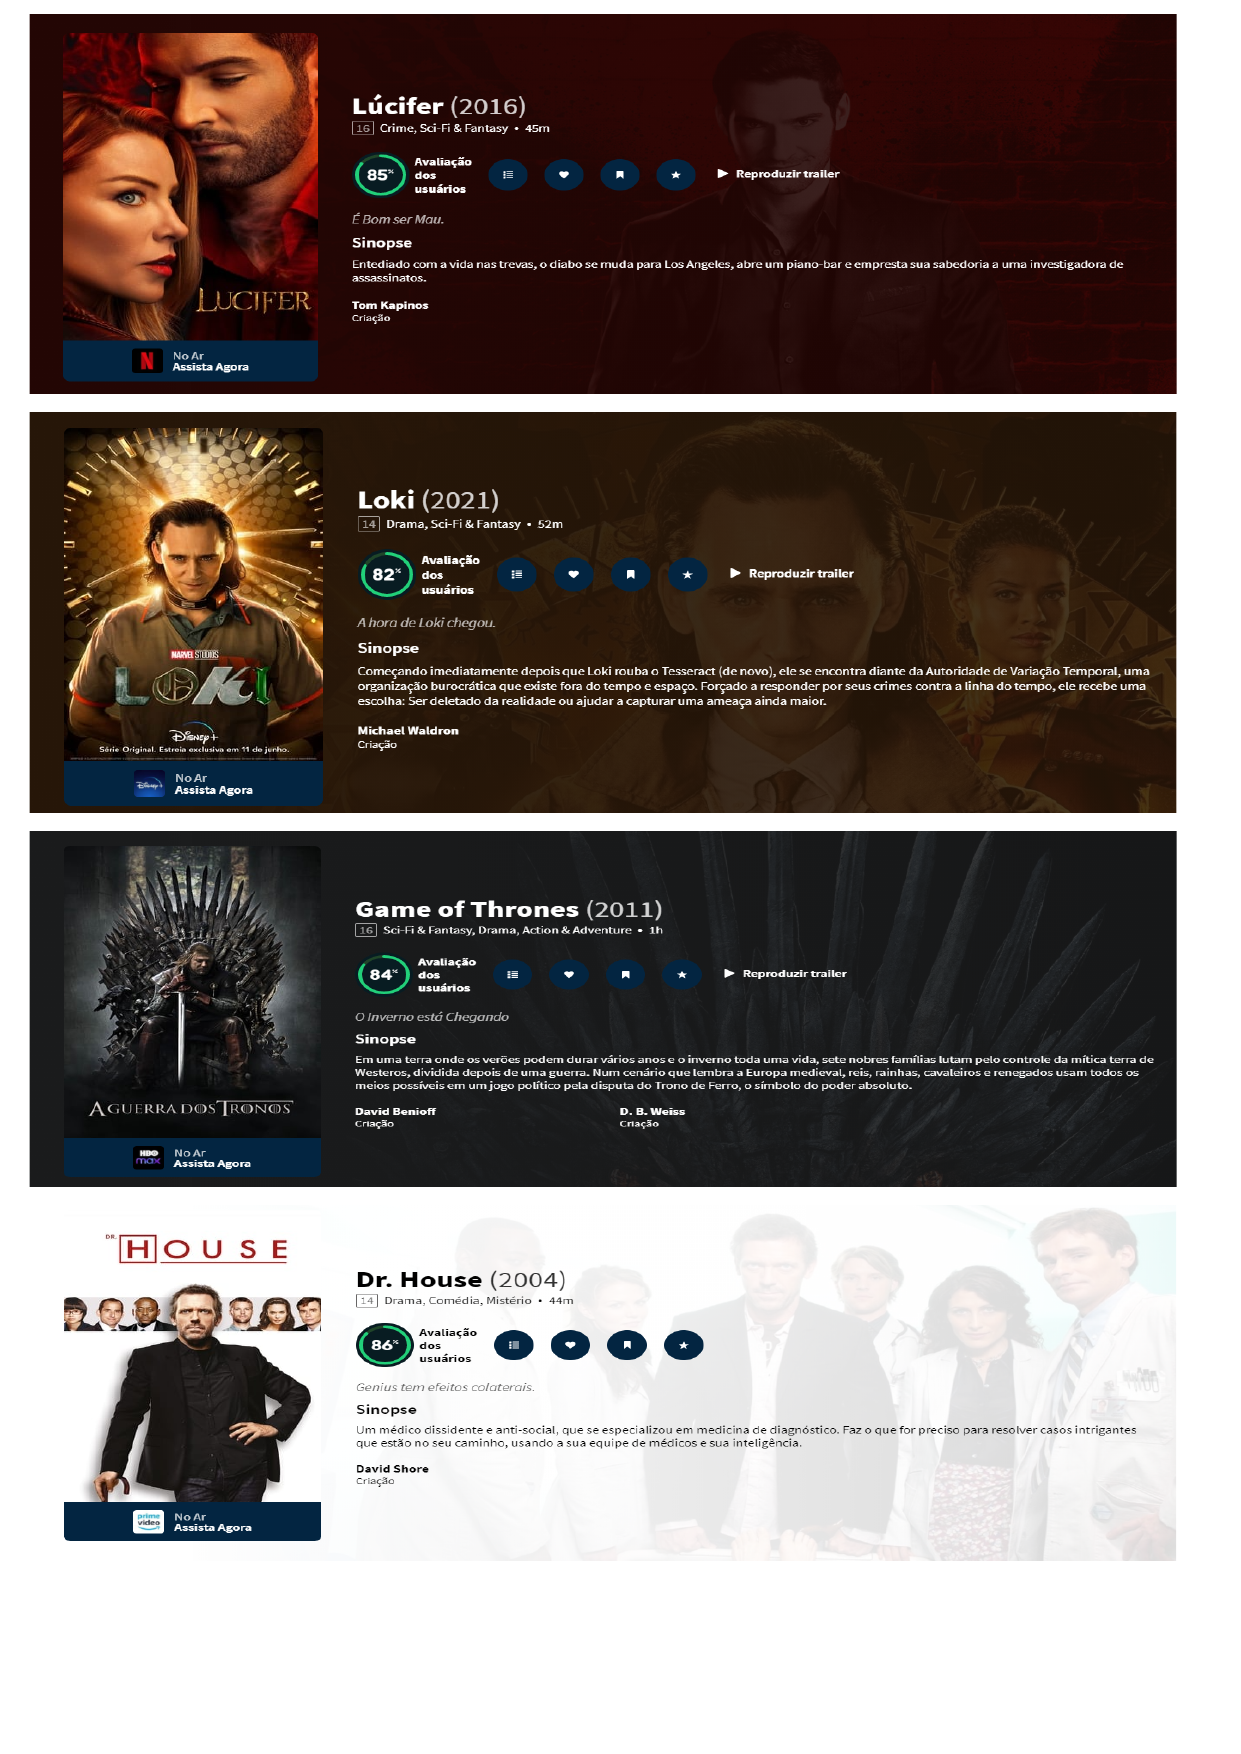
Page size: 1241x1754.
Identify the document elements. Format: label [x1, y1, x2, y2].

picture [29, 831, 1177, 1187]
picture [29, 14, 1177, 394]
picture [29, 412, 1177, 813]
picture [29, 1205, 1177, 1562]
